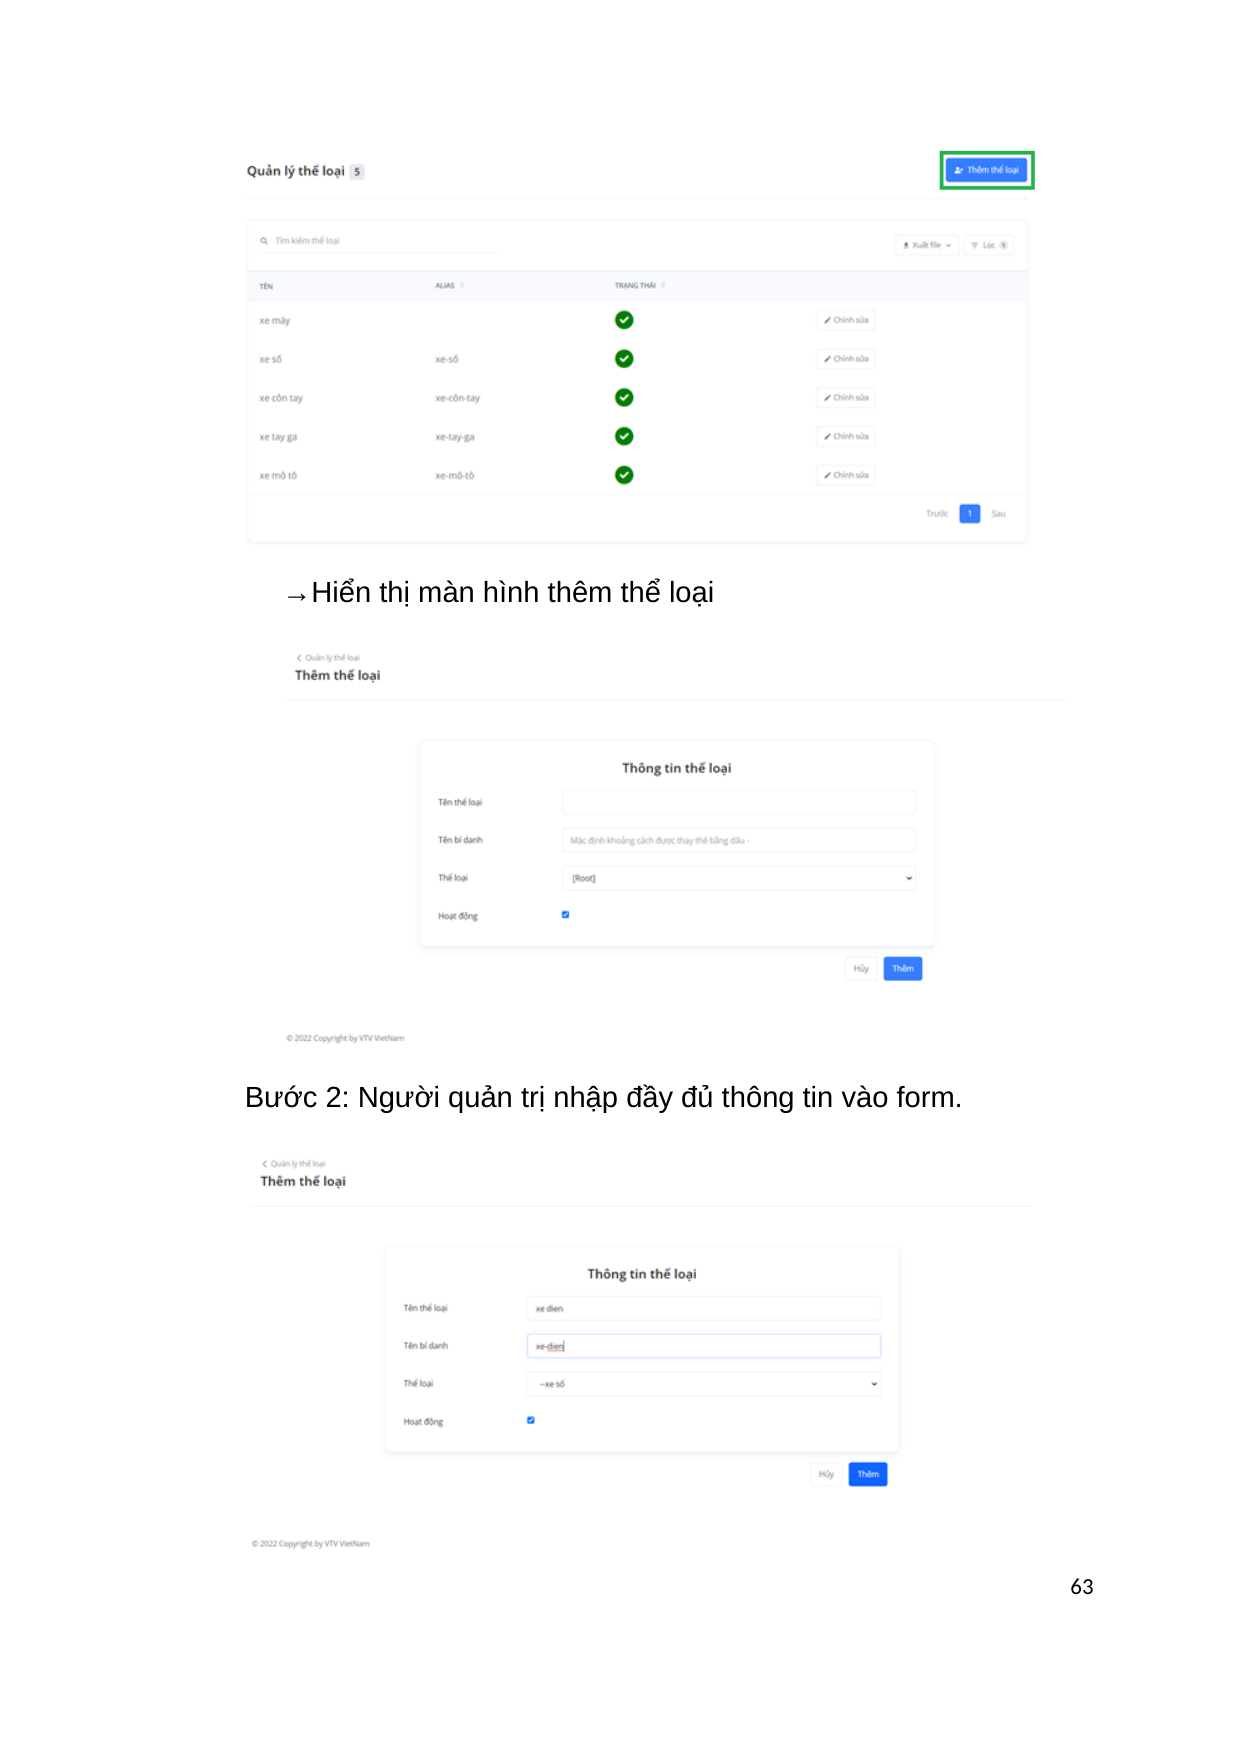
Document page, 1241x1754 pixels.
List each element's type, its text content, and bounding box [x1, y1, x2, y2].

list →Hiển thị màn hình thêm thể loại [188, 575, 1093, 609]
picture [244, 147, 1040, 545]
list Bước 2: Người quản trị nhập đầy đủ thông tin vào form. [244, 1080, 1093, 1114]
picture [282, 642, 1069, 1050]
picture [244, 1147, 1034, 1558]
